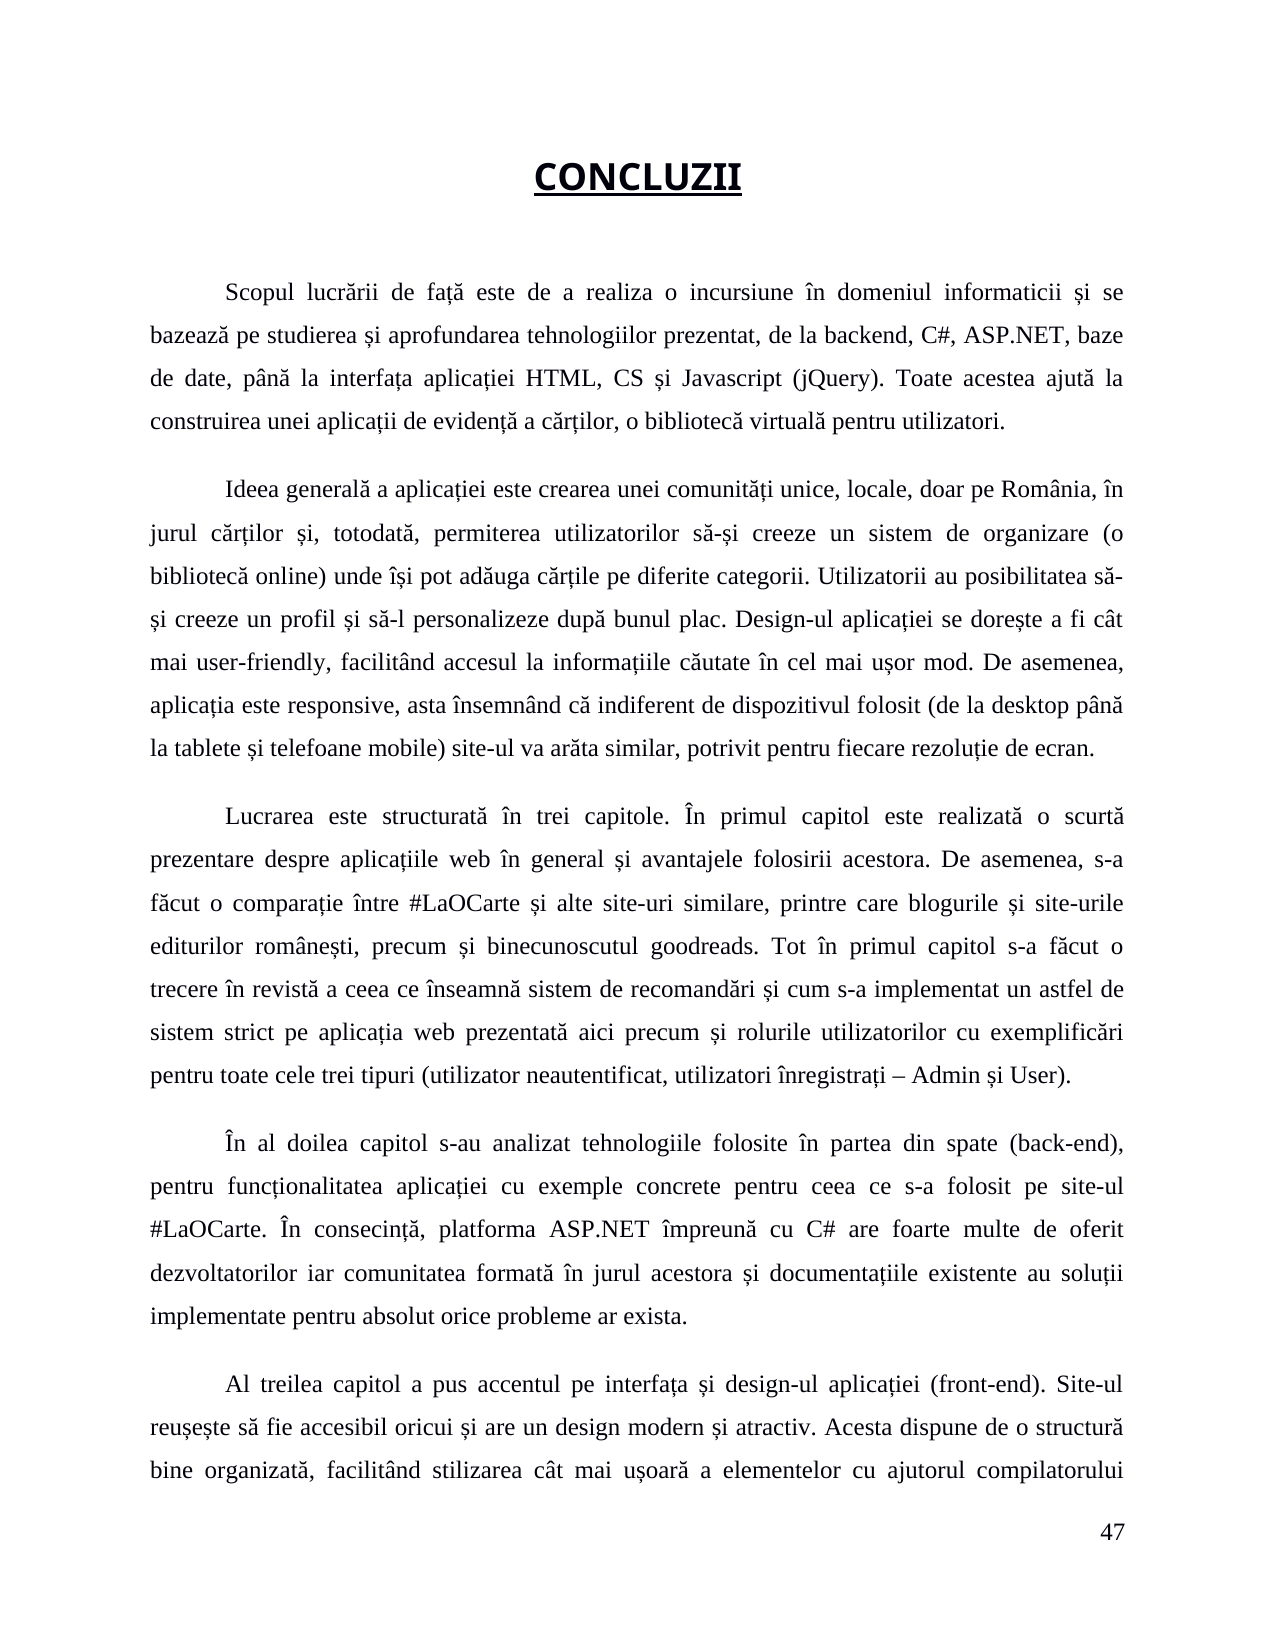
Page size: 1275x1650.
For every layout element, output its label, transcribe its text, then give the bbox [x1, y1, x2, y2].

text CONCLUZII [150, 150, 1125, 201]
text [150, 1369, 1125, 1484]
text Lucrarea este structurată în trei capitole. În primul capitol este realizată o scurtă prezentare despre aplicațiile web în general și avantajele folosirii acestora. De asemenea, s-a făcut o comparație între #LaOCarte și alte site-uri similare, printre care blogurile și site-urile editurilor românești, precum și binecunoscutul goodreads. Tot în primul capitol s-a făcut o trecere în revistă a ceea ce înseamnă sistem de recomandări și cum s-a implementat un astfel de sistem strict pe aplicația web prezentată aici precum și rolurile utilizatorilor cu exemplificări pentru toate cele trei tipuri (utilizator neautentificat, utilizatori înregistrați – Admin și User). [150, 801, 1125, 1089]
text În al doilea capitol s-au analizat tehnologiile folosite în partea din spate (back-end), pentru funcționalitatea aplicației cu exemple concrete pentru ceea ce s-a folosit pe site-ul #LaOCarte. În consecință, platforma ASP.NET împreună cu C# are foarte multe de oferit dezvoltatorilor iar comunitatea formată în jurul acestora și documentațiile existente au soluții implementate pentru absolut orice probleme ar exista. [150, 1128, 1125, 1329]
text Scopul lucrării de față este de a realiza o incursiune în domeniul informaticii și se bazează pe studierea și aprofundarea tehnologiilor prezentat, de la backend, C#, ASP.NET, baze de date, până la interfața aplicației HTML, CS și Javascript (jQuery). Toate acestea ajută la construirea unei aplicații de evidență a cărților, o bibliotecă virtuală pentru utilizatori. [150, 277, 1125, 435]
text Ideea generală a aplicației este crearea unei comunități unice, locale, doar pe România, în jurul cărților și, totodată, permiterea utilizatorilor să-și creeze un sistem de organizare (o bibliotecă online) unde își pot adăuga cărțile pe diferite categorii. Utilizatorii au posibilitatea să-și creeze un profil și să-l personalizeze după bunul plac. Design-ul aplicației se dorește a fi cât mai user-friendly, facilitând accesul la informațiile căutate în cel mai ușor mod. De asemenea, aplicația este responsive, asta însemnând că indiferent de dispozitivul folosit (de la desktop până la tablete și telefoane mobile) site-ul va arăta similar, potrivit pentru fiecare rezoluție de ecran. [150, 474, 1125, 762]
